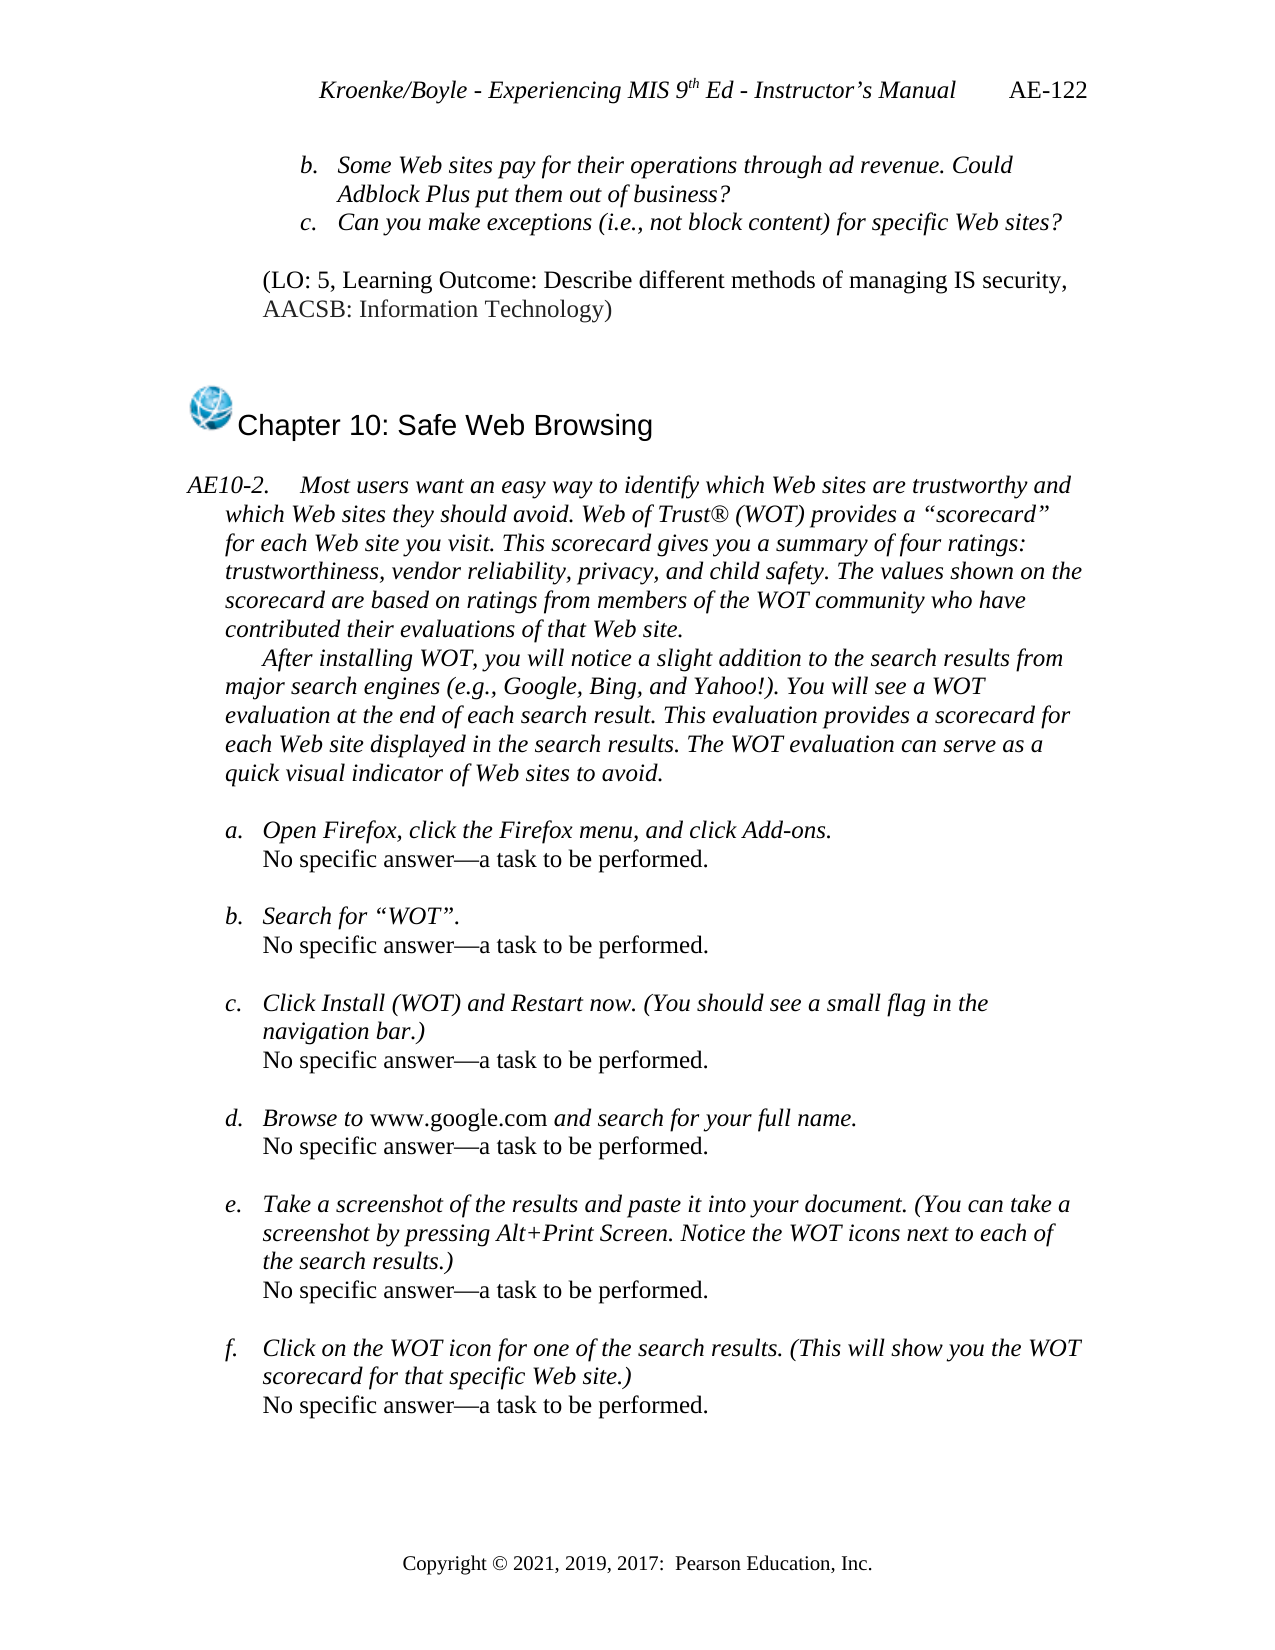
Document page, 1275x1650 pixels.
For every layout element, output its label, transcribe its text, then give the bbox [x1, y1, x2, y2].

list Can you make exceptions (i.e., not block content) for specific Web sites? [300, 207, 1087, 236]
list Some Web sites pay for their operations through ad revenue. Could Adblock Plus put them out of business? [300, 150, 1087, 207]
text No specific answer—a task to be performed. [262, 1045, 1087, 1074]
list Click Install (WOT) and Restart now. (You should see a small flag in the navigation bar.) [225, 988, 1087, 1045]
list Take a screenshot of the results and paste it into your document. (You can take a screenshot by pressing Alt+Print Screen. Notice the WOT icons next to each of the search results.) [225, 1189, 1087, 1275]
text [262, 1390, 1087, 1419]
list Click on the WOT icon for one of the search results. (This will show you the WOT scorecard for that specific Web site.) [225, 1333, 1087, 1390]
text No specific answer—a task to be performed. [262, 930, 1087, 959]
text No specific answer—a task to be performed. [262, 844, 1087, 873]
text No specific answer—a task to be performed. [262, 1275, 1087, 1304]
list Open Firefox, click the Firefox menu, and click Add-ons. [225, 815, 1087, 844]
text After installing WOT, you will notice a slight addition to the search results from major search engines (e.g., Google, Bing, and Yahoo!). You will see a WOT evaluation at the end of each search result. This evaluation provides a scorecard for each Web site displayed in the search results. The WOT evaluation can serve as a quick visual indicator of Web sites to avoid. [225, 643, 1087, 786]
text Chapter 10: Safe Web Browsing [187, 380, 1087, 441]
picture [187, 380, 237, 436]
list Most users want an easy way to identify which Web sites are trustworthy and which Web sites they should avoid. Web of Trust® (WOT) provides a “scorecard” for each Web site you visit. This scorecard gives you a summary of four ratings: trustworthiness, vendor reliability, privacy, and child safety. The values shown on the scorecard are based on ratings from members of the WOT community who have contributed their evaluations of that Web site. [187, 470, 1087, 643]
list Browse to www.google.com and search for your full name. [225, 1103, 1087, 1131]
text No specific answer—a task to be performed. [262, 1131, 1087, 1160]
list Search for “WOT”. [225, 901, 1087, 930]
text (LO: 5, Learning Outcome: Describe different methods of managing IS security, AACSB: Information Technology) [262, 265, 1087, 322]
